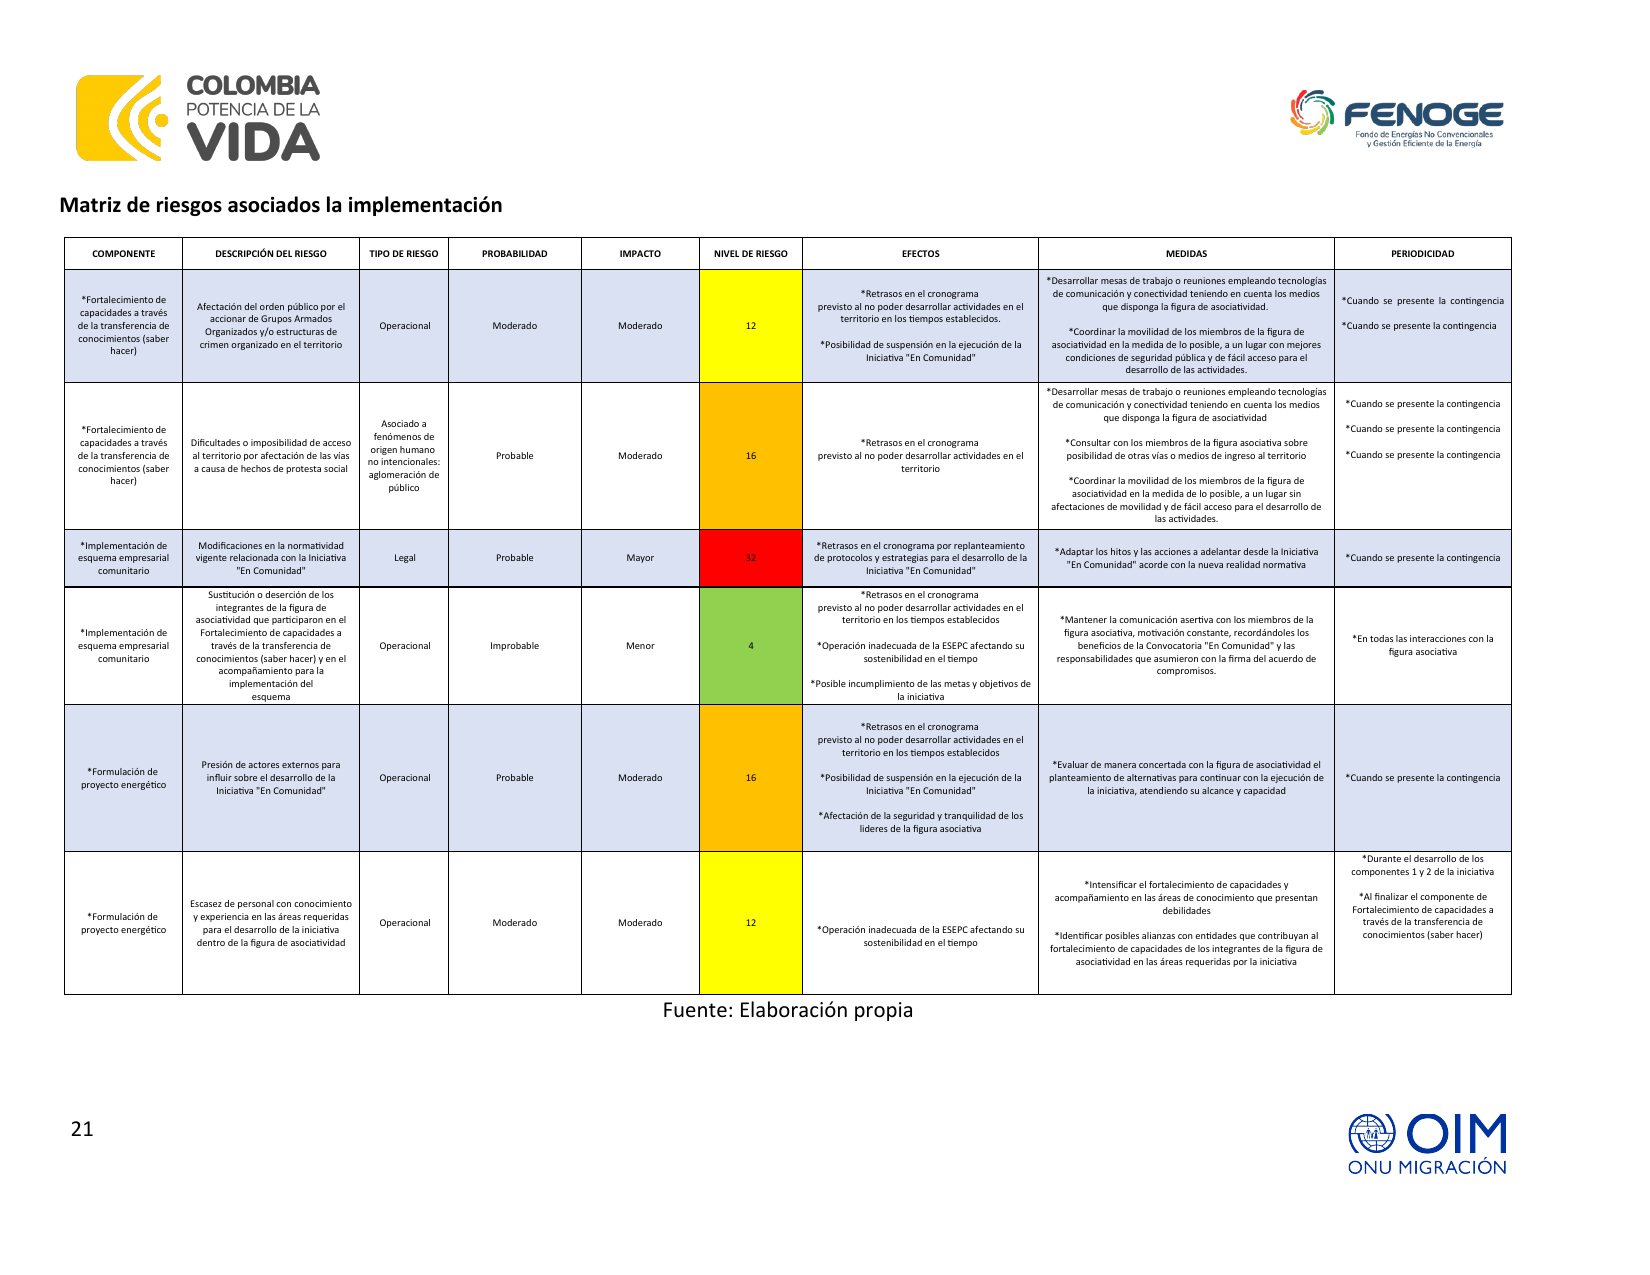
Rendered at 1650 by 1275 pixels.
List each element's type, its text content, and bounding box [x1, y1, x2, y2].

table_cell Dificultades o imposibilidad de acceso al territorio por afectación de las vías a causa de hechos de protesta social [183, 383, 359, 529]
picture [1348, 1114, 1506, 1174]
table_cell *Operación inadecuada de la ESEPC afectando su sostenibilidad en el tiempo [803, 852, 1038, 994]
table_cell Moderado [582, 705, 699, 851]
table_cell *Retrasos en el cronograma previsto al no poder desarrollar actividades en el territorio en los tiempos establecidos *Operación inadecuada de la ESEPC afectando su sostenibilidad en el tiempo *Posible incumplimiento de las metas y objetivos de la iniciativa [803, 588, 1038, 704]
table_cell 4 [700, 588, 802, 704]
table_cell 32 [700, 530, 802, 586]
table_cell Afectación del orden público por el accionar de Grupos Armados Organizados y/o estructuras de crimen organizado en el territorio [183, 270, 359, 382]
table_cell *Retrasos en el cronograma previsto al no poder desarrollar actividades en el territorio [803, 383, 1038, 529]
table_cell Operacional [360, 705, 448, 851]
table_header PROBABILIDAD [449, 238, 581, 268]
table_cell *Formulación de proyecto energético [65, 705, 182, 851]
table_header COMPONENTE [65, 238, 182, 268]
table_header IMPACTO [582, 238, 699, 268]
table_cell Operacional [360, 588, 448, 704]
table_cell *Cuando se presente la contingencia *Cuando se presente la contingencia [1335, 270, 1511, 382]
table_cell 16 [700, 705, 802, 851]
table_cell Moderado [582, 383, 699, 529]
table_cell Operacional [360, 852, 448, 994]
text Matriz de riesgos asociados la implementación [59, 190, 1517, 218]
table_cell *Implementación de esquema empresarial comunitario [65, 588, 182, 704]
table_cell 12 [700, 270, 802, 382]
table_cell *Intensificar el fortalecimiento de capacidades y acompañamiento en las áreas de conocimiento que presentan debilidades *Identificar posibles alianzas con entidades que contribuyan al fortalecimiento de capacidades de los integrantes de la figura de asociatividad en las áreas requeridas por la iniciativa [1039, 852, 1334, 994]
table_cell *Durante el desarrollo de los componentes 1 y 2 de la iniciativa *Al finalizar el componente de Fortalecimiento de capacidades a través de la transferencia de conocimientos (saber hacer) [1335, 852, 1511, 994]
table_cell Probable [449, 383, 581, 529]
table_cell *Retrasos en el cronograma previsto al no poder desarrollar actividades en el territorio en los tiempos establecidos *Posibilidad de suspensión en la ejecución de la Iniciativa "En Comunidad" *Afectación de la seguridad y tranquilidad de los lideres de la figura asociativa [803, 705, 1038, 851]
table_cell Modificaciones en la normatividad vigente relacionada con la Iniciativa "En Comunidad" [183, 530, 359, 586]
picture [70, 73, 326, 163]
table_cell *Adaptar los hitos y las acciones a adelantar desde la Iniciativa "En Comunidad" acorde con la nueva realidad normativa [1039, 530, 1334, 586]
table_cell *Cuando se presente la contingencia *Cuando se presente la contingencia *Cuando se presente la contingencia [1335, 383, 1511, 529]
table_cell *Implementación de esquema empresarial comunitario [65, 530, 182, 586]
table_cell Operacional [360, 270, 448, 382]
table_cell Probable [449, 530, 581, 586]
table_header MEDIDAS [1039, 238, 1334, 268]
table_cell *Retrasos en el cronograma por replanteamiento de protocolos y estrategias para el desarrollo de la Iniciativa "En Comunidad" [803, 530, 1038, 586]
table_cell *Desarrollar mesas de trabajo o reuniones empleando tecnologías de comunicación y conectividad teniendo en cuenta los medios que disponga la figura de asociatividad. *Coordinar la movilidad de los miembros de la figura de asociatividad en la medida de lo posible, a un lugar con mejores condiciones de seguridad pública y de fácil acceso para el desarrollo de las actividades. [1039, 270, 1334, 382]
table_header NIVEL DE RIESGO [700, 238, 802, 268]
table_cell 12 [700, 852, 802, 994]
table_cell Moderado [582, 852, 699, 994]
table_header EFECTOS [803, 238, 1038, 268]
table_cell *Retrasos en el cronograma previsto al no poder desarrollar actividades en el territorio en los tiempos establecidos. *Posibilidad de suspensión en la ejecución de la Iniciativa "En Comunidad" [803, 270, 1038, 382]
table_header TIPO DE RIESGO [360, 238, 448, 268]
table_cell Sustitución o deserción de los integrantes de la figura de asociatividad que participaron en el Fortalecimiento de capacidades a través de la transferencia de conocimientos (saber hacer) y en el acompañamiento para la implementación del esquema [183, 588, 359, 704]
table_cell *Fortalecimiento de capacidades a través de la transferencia de conocimientos (saber hacer) [65, 270, 182, 382]
table_cell *Mantener la comunicación asertiva con los miembros de la figura asociativa, motivación constante, recordándoles los beneficios de la Convocatoria "En Comunidad" y las responsabilidades que asumieron con la firma del acuerdo de compromisos. [1039, 588, 1334, 704]
picture [1290, 88, 1506, 148]
table_cell Moderado [582, 270, 699, 382]
table_cell *Desarrollar mesas de trabajo o reuniones empleando tecnologías de comunicación y conectividad teniendo en cuenta los medios que disponga la figura de asociatividad *Consultar con los miembros de la figura asociativa sobre posibilidad de otras vías o medios de ingreso al territorio *Coordinar la movilidad de los miembros de la figura de asociatividad en la medida de lo posible, a un lugar sin afectaciones de movilidad y de fácil acceso para el desarrollo de las actividades. [1039, 383, 1334, 529]
table_cell *Formulación de proyecto energético [65, 852, 182, 994]
text Fuente: Elaboración propia [59, 995, 1517, 1023]
table_cell Moderado [449, 852, 581, 994]
table_cell *Cuando se presente la contingencia [1335, 705, 1511, 851]
table_cell Legal [360, 530, 448, 586]
table_cell Menor [582, 588, 699, 704]
table_cell *En todas las interacciones con la figura asociativa [1335, 588, 1511, 704]
table_cell Asociado a fenómenos de origen humano no intencionales: aglomeración de público [360, 383, 448, 529]
table_cell Moderado [449, 270, 581, 382]
table_cell *Fortalecimiento de capacidades a través de la transferencia de conocimientos (saber hacer) [65, 383, 182, 529]
table_header PERIODICIDAD [1335, 238, 1511, 268]
table_cell *Cuando se presente la contingencia [1335, 530, 1511, 586]
table_cell Escasez de personal con conocimiento y experiencia en las áreas requeridas para el desarrollo de la iniciativa dentro de la figura de asociatividad [183, 852, 359, 994]
table_cell *Evaluar de manera concertada con la figura de asociatividad el planteamiento de alternativas para continuar con la ejecución de la iniciativa, atendiendo su alcance y capacidad [1039, 705, 1334, 851]
table_cell Mayor [582, 530, 699, 586]
table_cell Probable [449, 705, 581, 851]
table_cell Presión de actores externos para influir sobre el desarrollo de la Iniciativa "En Comunidad" [183, 705, 359, 851]
table_cell Improbable [449, 588, 581, 704]
table_header DESCRIPCIÓN DEL RIESGO [183, 238, 359, 268]
table_cell 16 [700, 383, 802, 529]
